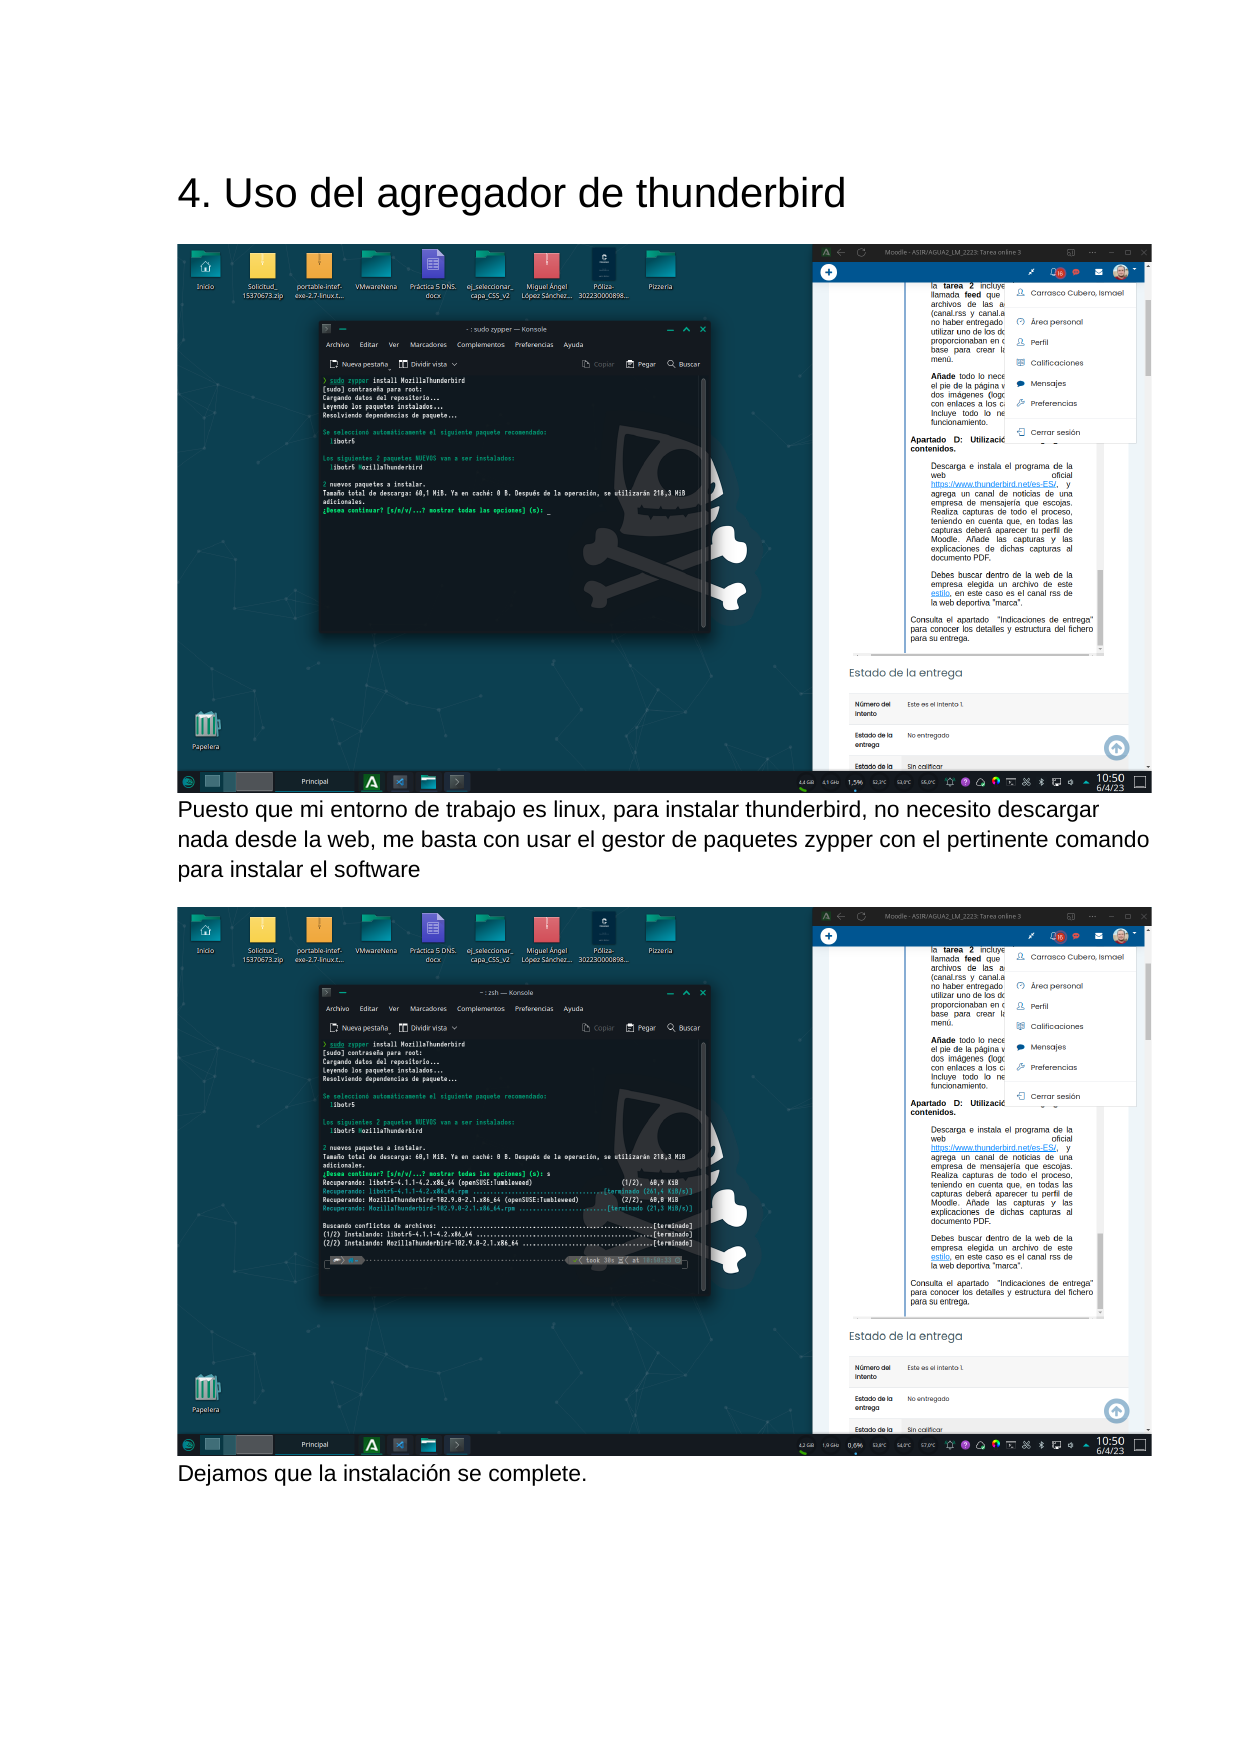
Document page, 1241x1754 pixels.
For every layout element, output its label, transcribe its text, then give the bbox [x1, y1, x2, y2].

picture [177, 907, 1152, 1456]
subtitle 4. Uso del agregador de thunderbird [177, 168, 1152, 216]
text Puesto que mi entorno de trabajo es linux, para instalar thunderbird, no necesito descargar nada desde la web, me basta con usar el gestor de paquetes zypper con el pertinente comando para instalar el software [177, 793, 1152, 883]
picture [177, 244, 1152, 793]
text Dejamos que la instalación se complete. [177, 1456, 1152, 1486]
